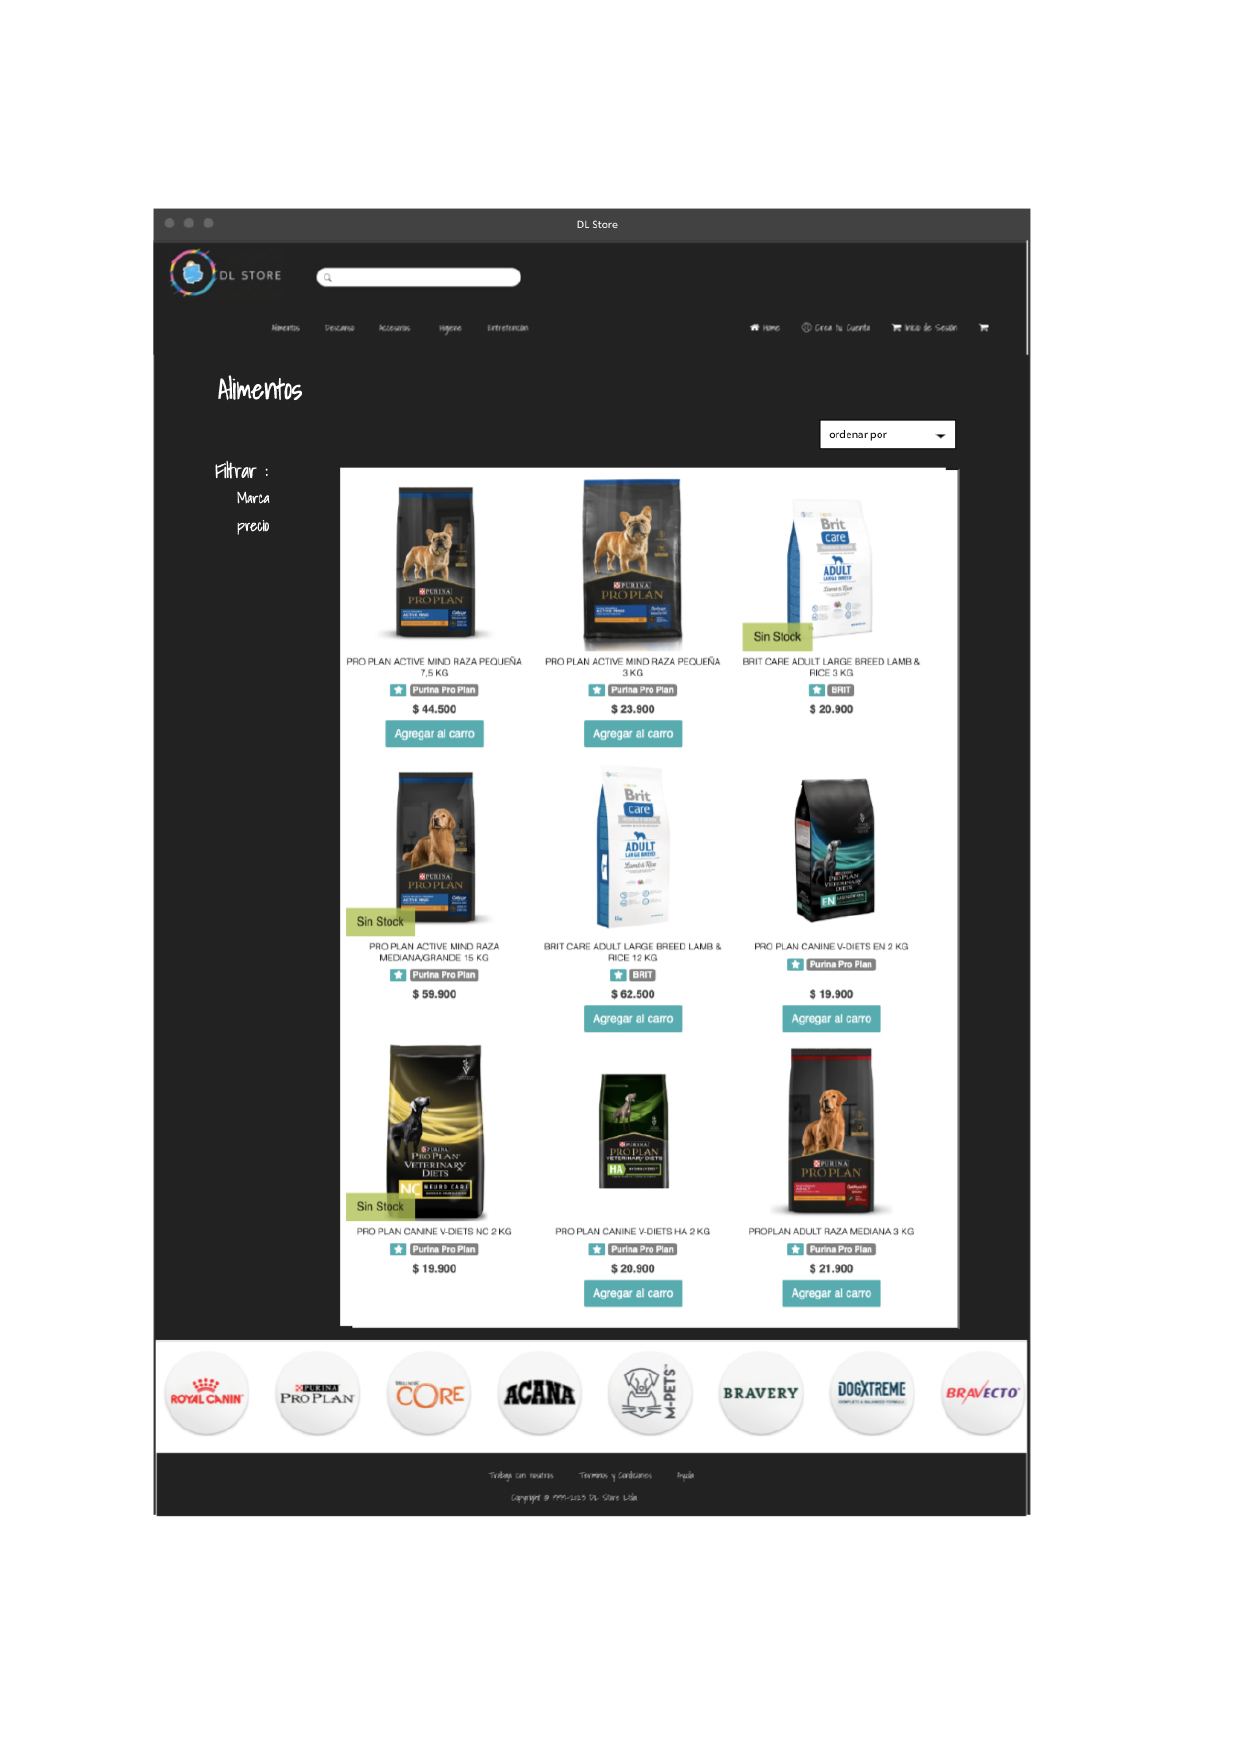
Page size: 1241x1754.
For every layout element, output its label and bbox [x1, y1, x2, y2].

picture [150, 206, 1033, 1517]
